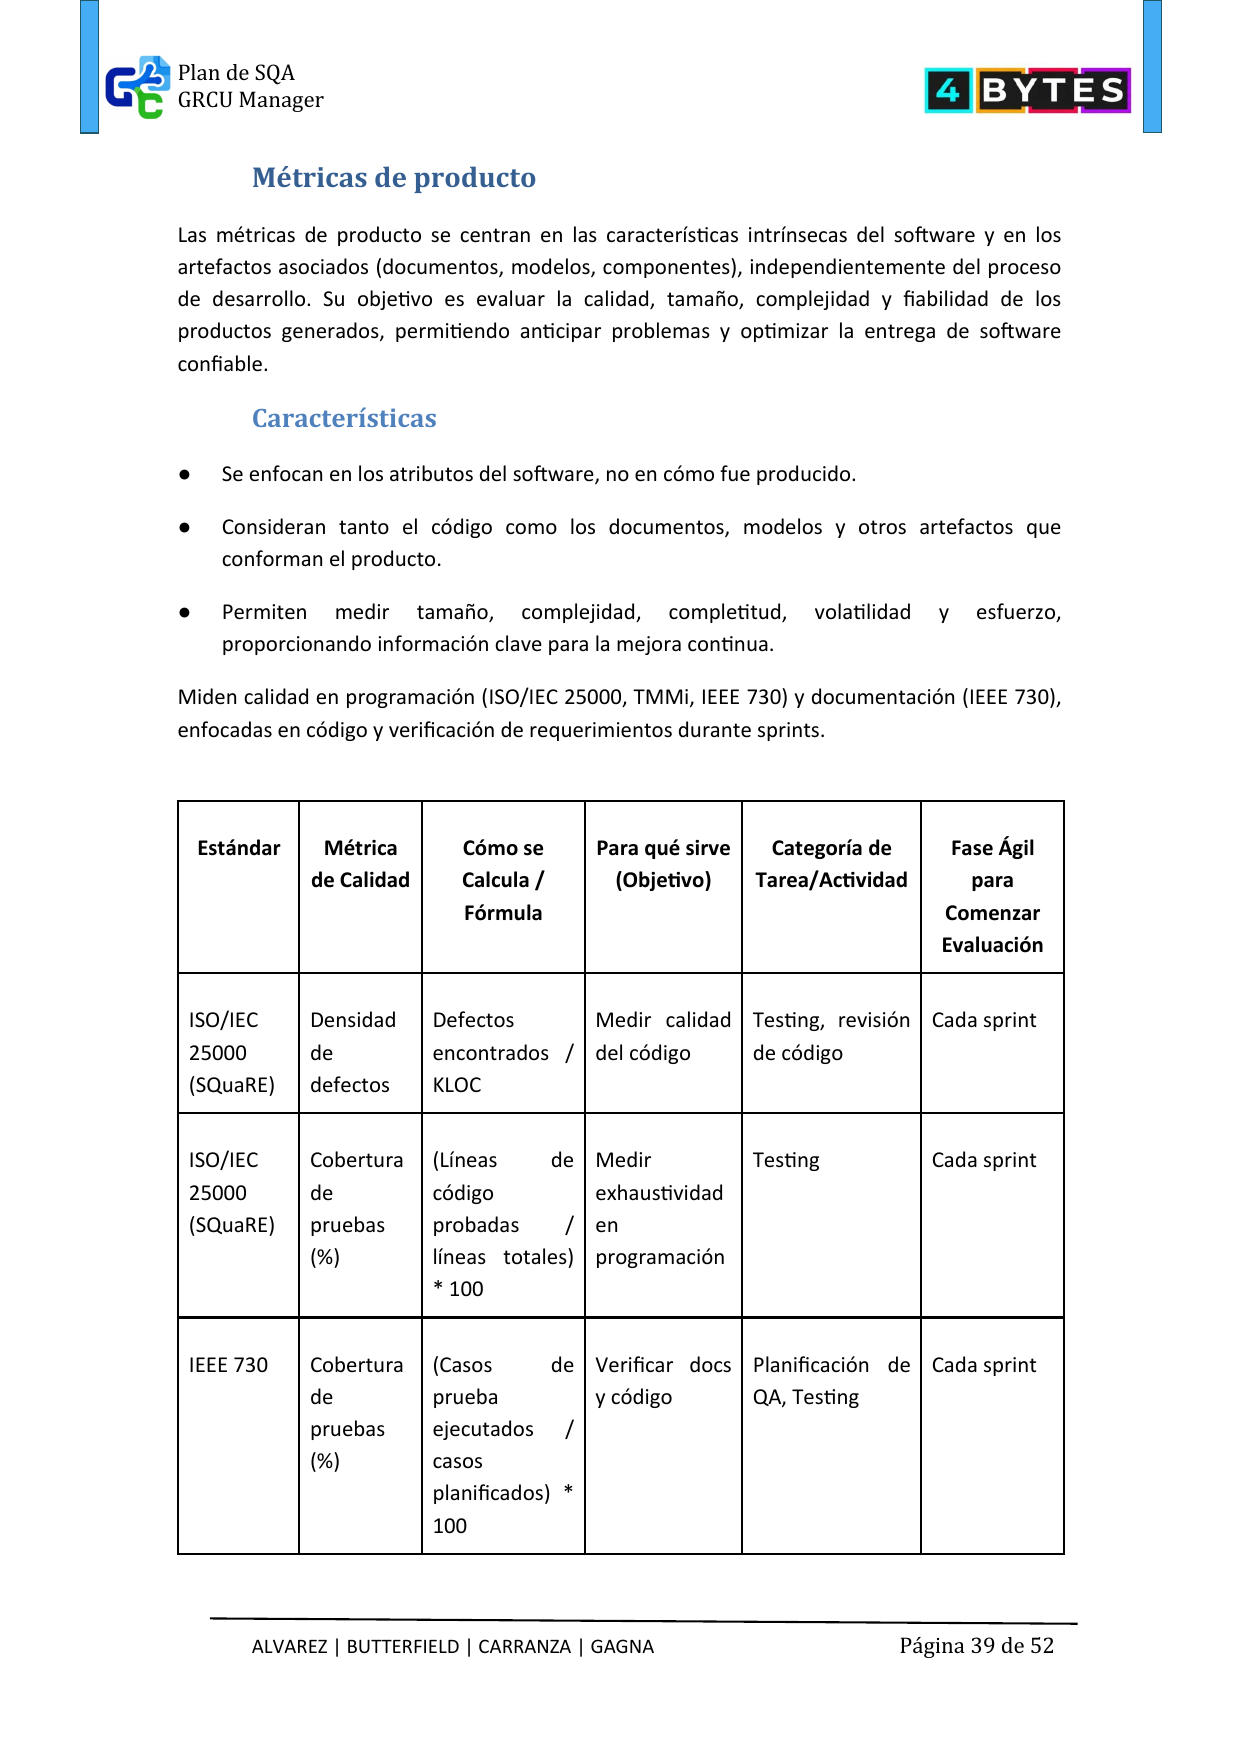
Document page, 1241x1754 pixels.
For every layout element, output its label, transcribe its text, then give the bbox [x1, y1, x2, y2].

table_cell Verificar docs y código [586, 1319, 741, 1553]
table_cell ISO/IEC 25000 (SQuaRE) [179, 1114, 298, 1316]
table_cell Testing, revisión de código [743, 974, 920, 1112]
table_header Para qué sirve (Objetivo) [586, 802, 741, 972]
table_cell Cada sprint [922, 1319, 1063, 1553]
table_cell IEEE 730 [179, 1319, 298, 1553]
text ● Consideran tanto el código como los documentos, modelos y otros artefactos que conforman el producto. [177, 512, 1063, 572]
text Miden calidad en programación (ISO/IEC 25000, TMMi, IEEE 730) y documentación (IEEE 730), enfocadas en código y verificación de requerimientos durante sprints. [177, 682, 1063, 743]
table_cell Medir calidad del código [586, 974, 741, 1112]
text Las métricas de producto se centran en las características intrínsecas del software y en los artefactos asociados (documentos, modelos, componentes), independientemente del proceso de desarrollo. Su objetivo es evaluar la calidad, tamaño, complejidad y fiabilidad de los productos generados, permitiendo anticipar problemas y optimizar la entrega de software confiable. [177, 220, 1063, 377]
table_cell Cobertura de pruebas (%) [300, 1319, 421, 1553]
table_cell Cobertura de pruebas (%) [300, 1114, 421, 1316]
table_header Estándar [179, 802, 298, 972]
table_cell Planificación de QA, Testing [743, 1319, 920, 1553]
text ● Se enfocan en los atributos del software, no en cómo fue producido. [177, 459, 1063, 487]
table_cell (Líneas de código probadas / líneas totales) * 100 [423, 1114, 584, 1316]
picture [921, 60, 1135, 118]
table_cell Cada sprint [922, 1114, 1063, 1316]
table_cell Defectos encontrados / KLOC [423, 974, 584, 1112]
table_cell (Casos de prueba ejecutados / casos planificados) * 100 [423, 1319, 584, 1553]
text ● Permiten medir tamaño, complejidad, completitud, volatilidad y esfuerzo, proporcionando información clave para la mejora continua. [177, 597, 1063, 657]
table_header Métrica de Calidad [300, 802, 421, 972]
picture [101, 50, 175, 122]
table_cell Testing [743, 1114, 920, 1316]
table_header Categoría de Tarea/Actividad [743, 802, 920, 972]
table_header Fase Ágil para Comenzar Evaluación [922, 802, 1063, 972]
table_cell Medir exhaustividad en programación [586, 1114, 741, 1316]
table_header Cómo se Calcula / Fórmula [423, 802, 584, 972]
table_cell Densidad de defectos [300, 974, 421, 1112]
subtitle Métricas de producto [214, 160, 1063, 194]
table_cell ISO/IEC 25000 (SQuaRE) [179, 974, 298, 1112]
table_cell Cada sprint [922, 974, 1063, 1112]
subtitle Características [214, 402, 1063, 433]
